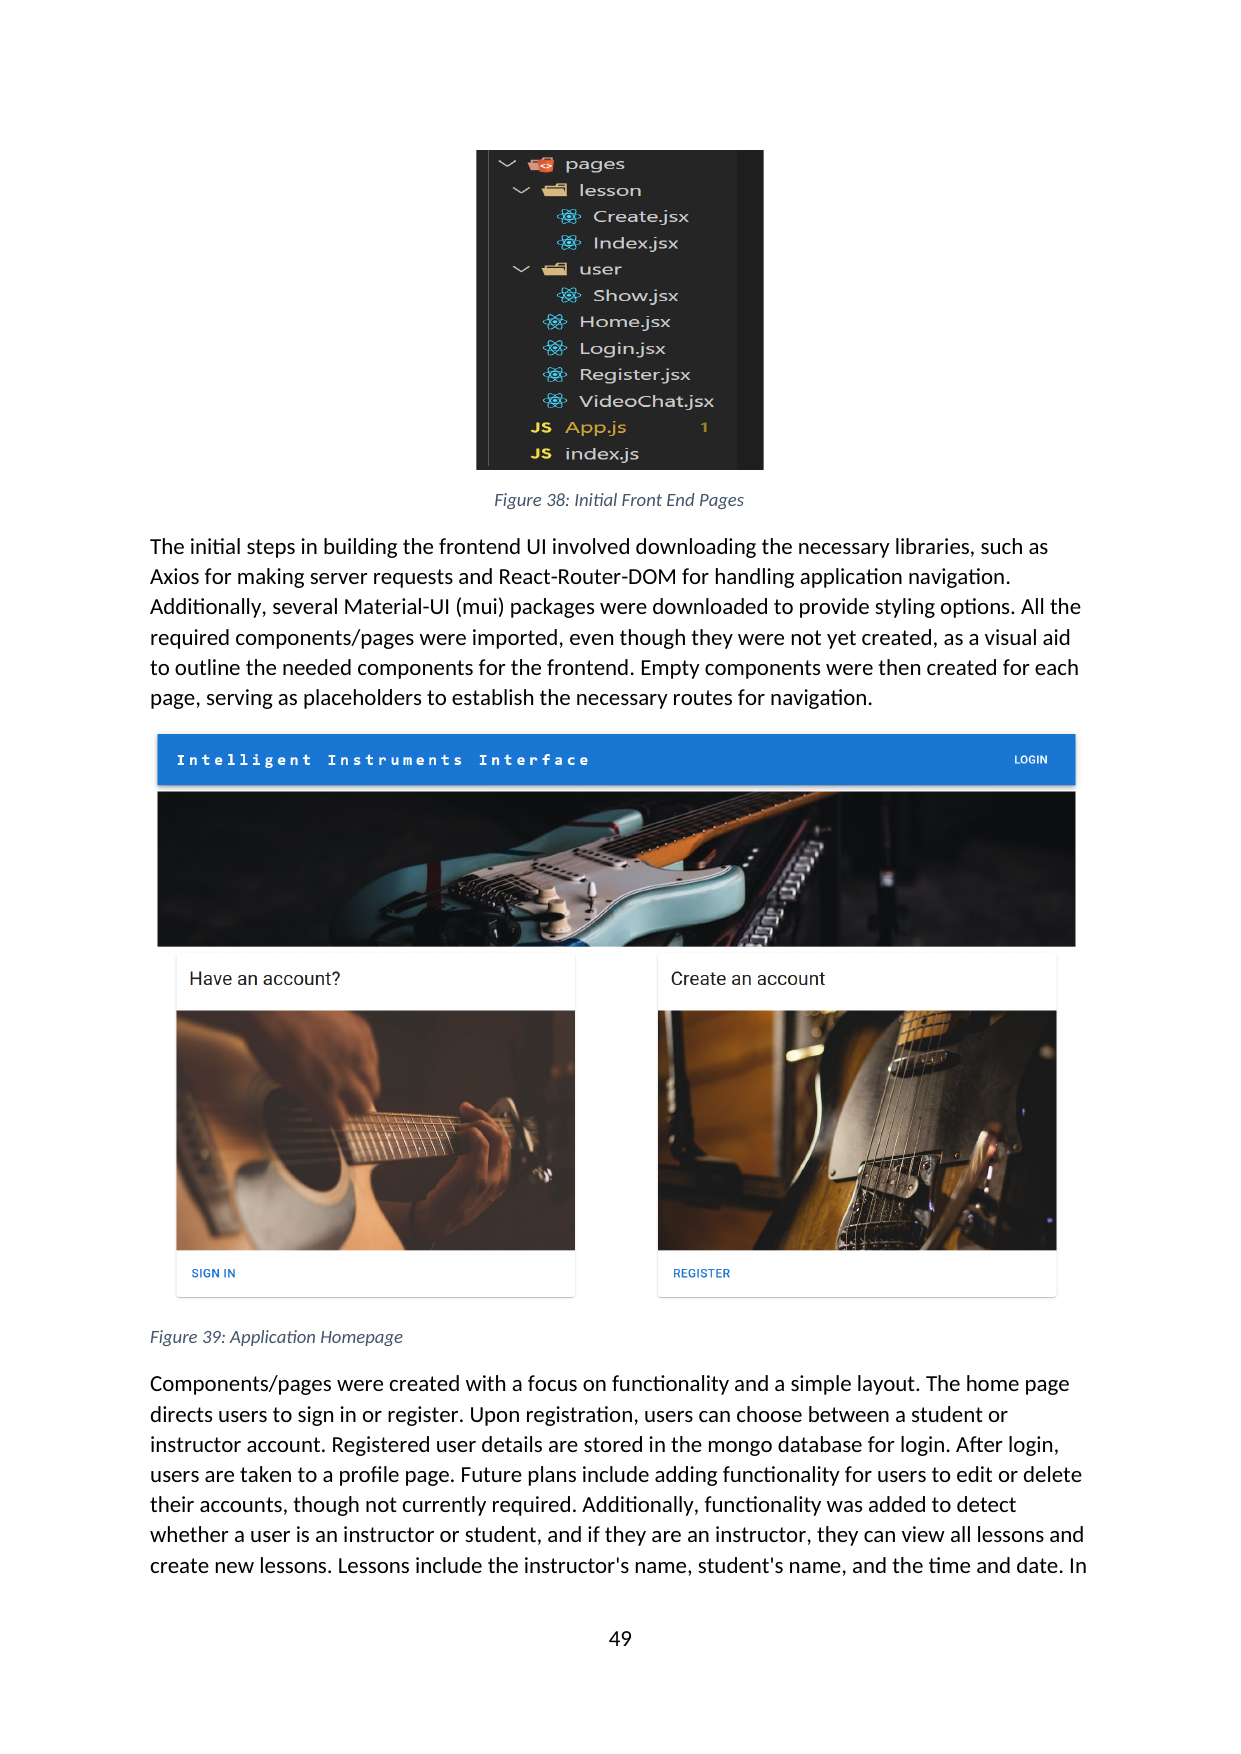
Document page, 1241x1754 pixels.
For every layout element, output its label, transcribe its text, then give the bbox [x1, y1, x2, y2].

text The initial steps in building the frontend UI involved downloading the necessary libraries, such as Axios for making server requests and React-Router-DOM for handling application navigation. Additionally, several Material-UI (mui) packages were downloaded to provide styling options. All the required components/pages were imported, even though they were not yet created, as a visual aid to outline the needed components for the frontend. Empty components were then created for each page, serving as placeholders to establish the necessary routes for navigation. [150, 532, 1090, 711]
picture [150, 730, 1091, 1307]
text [150, 1369, 1090, 1579]
picture [476, 150, 764, 470]
